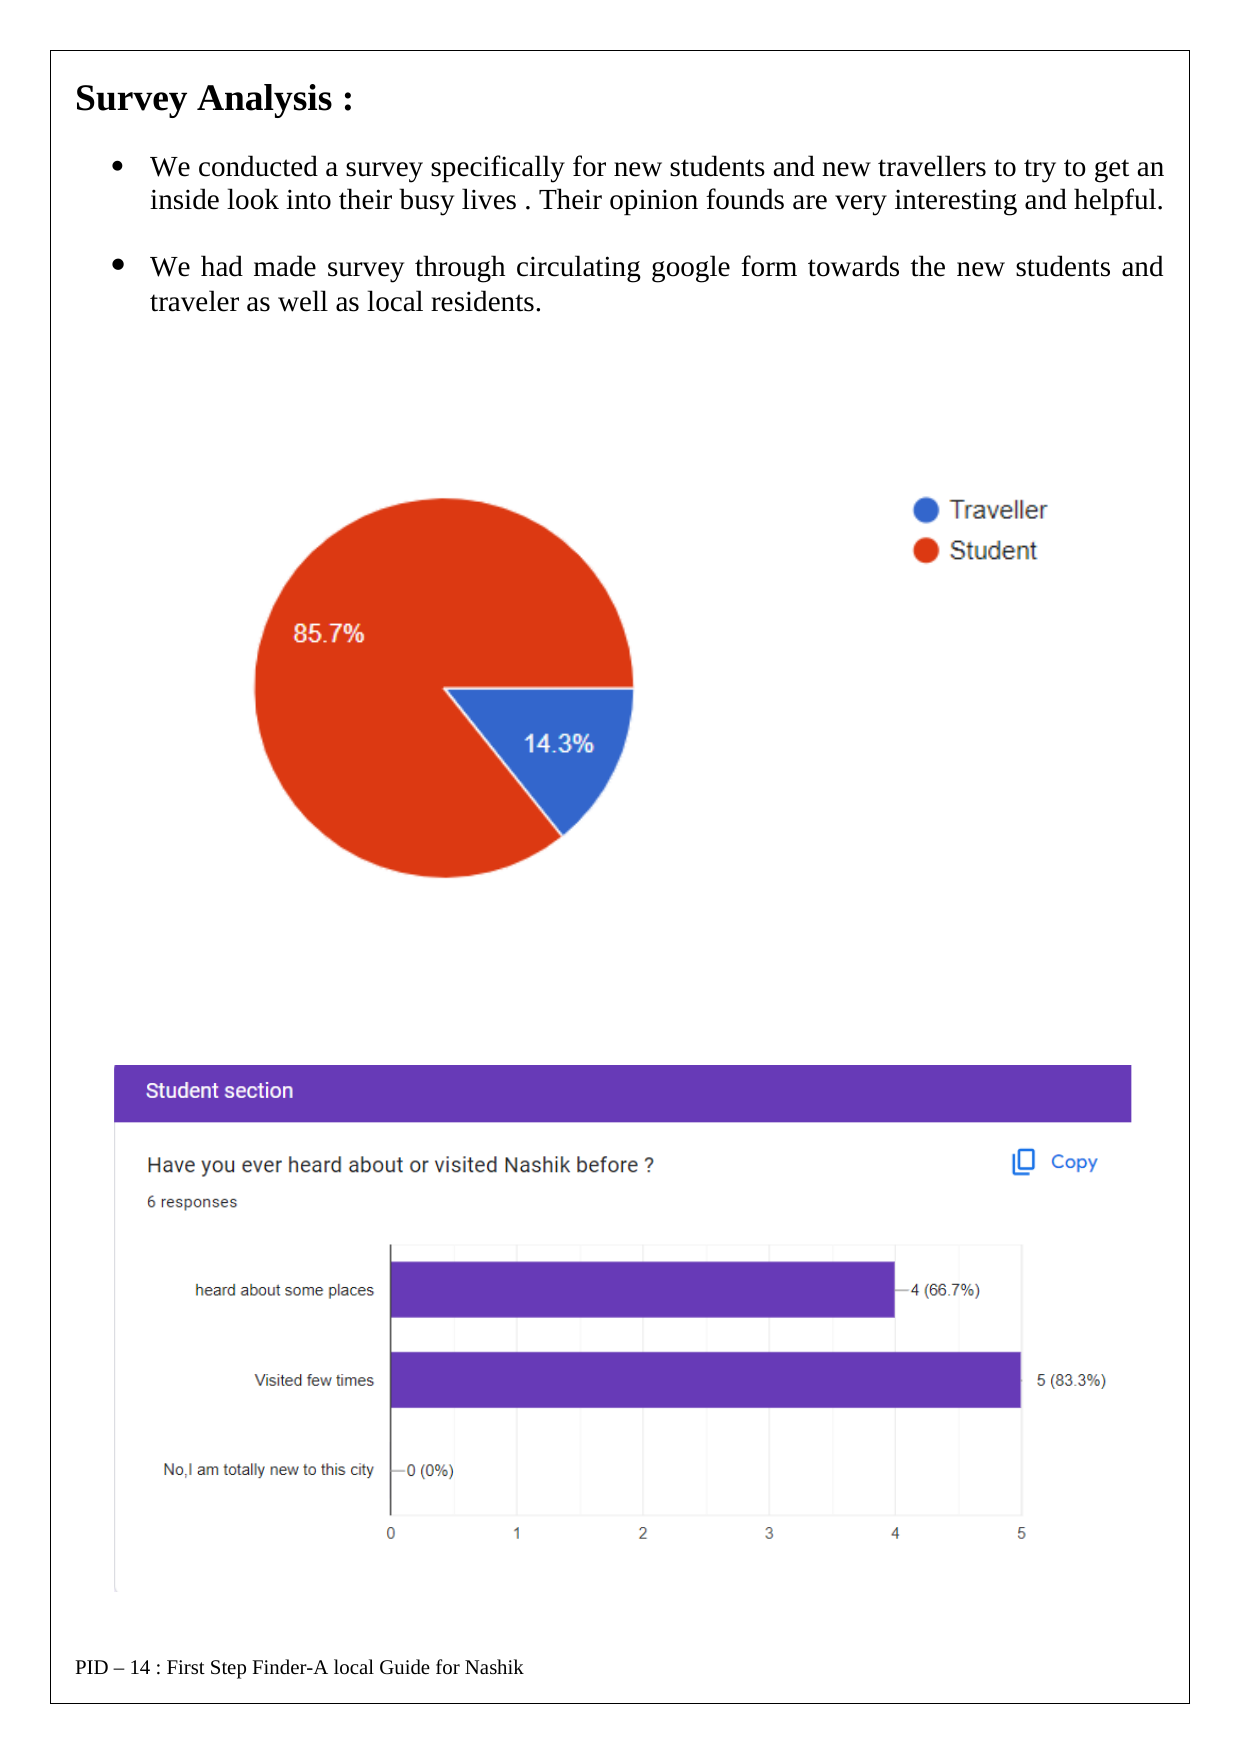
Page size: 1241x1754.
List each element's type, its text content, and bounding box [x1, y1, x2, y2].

picture [112, 1065, 1131, 1590]
picture [168, 380, 1093, 924]
text Survey Analysis : [75, 75, 1165, 118]
list We had made survey through circulating google form towards the new students and traveler as well as local residents. [112, 249, 1165, 317]
list We conducted a survey specifically for new students and new travellers to try to get an inside look into their busy lives . Their opinion founds are very interesting and helpful. [112, 149, 1165, 216]
